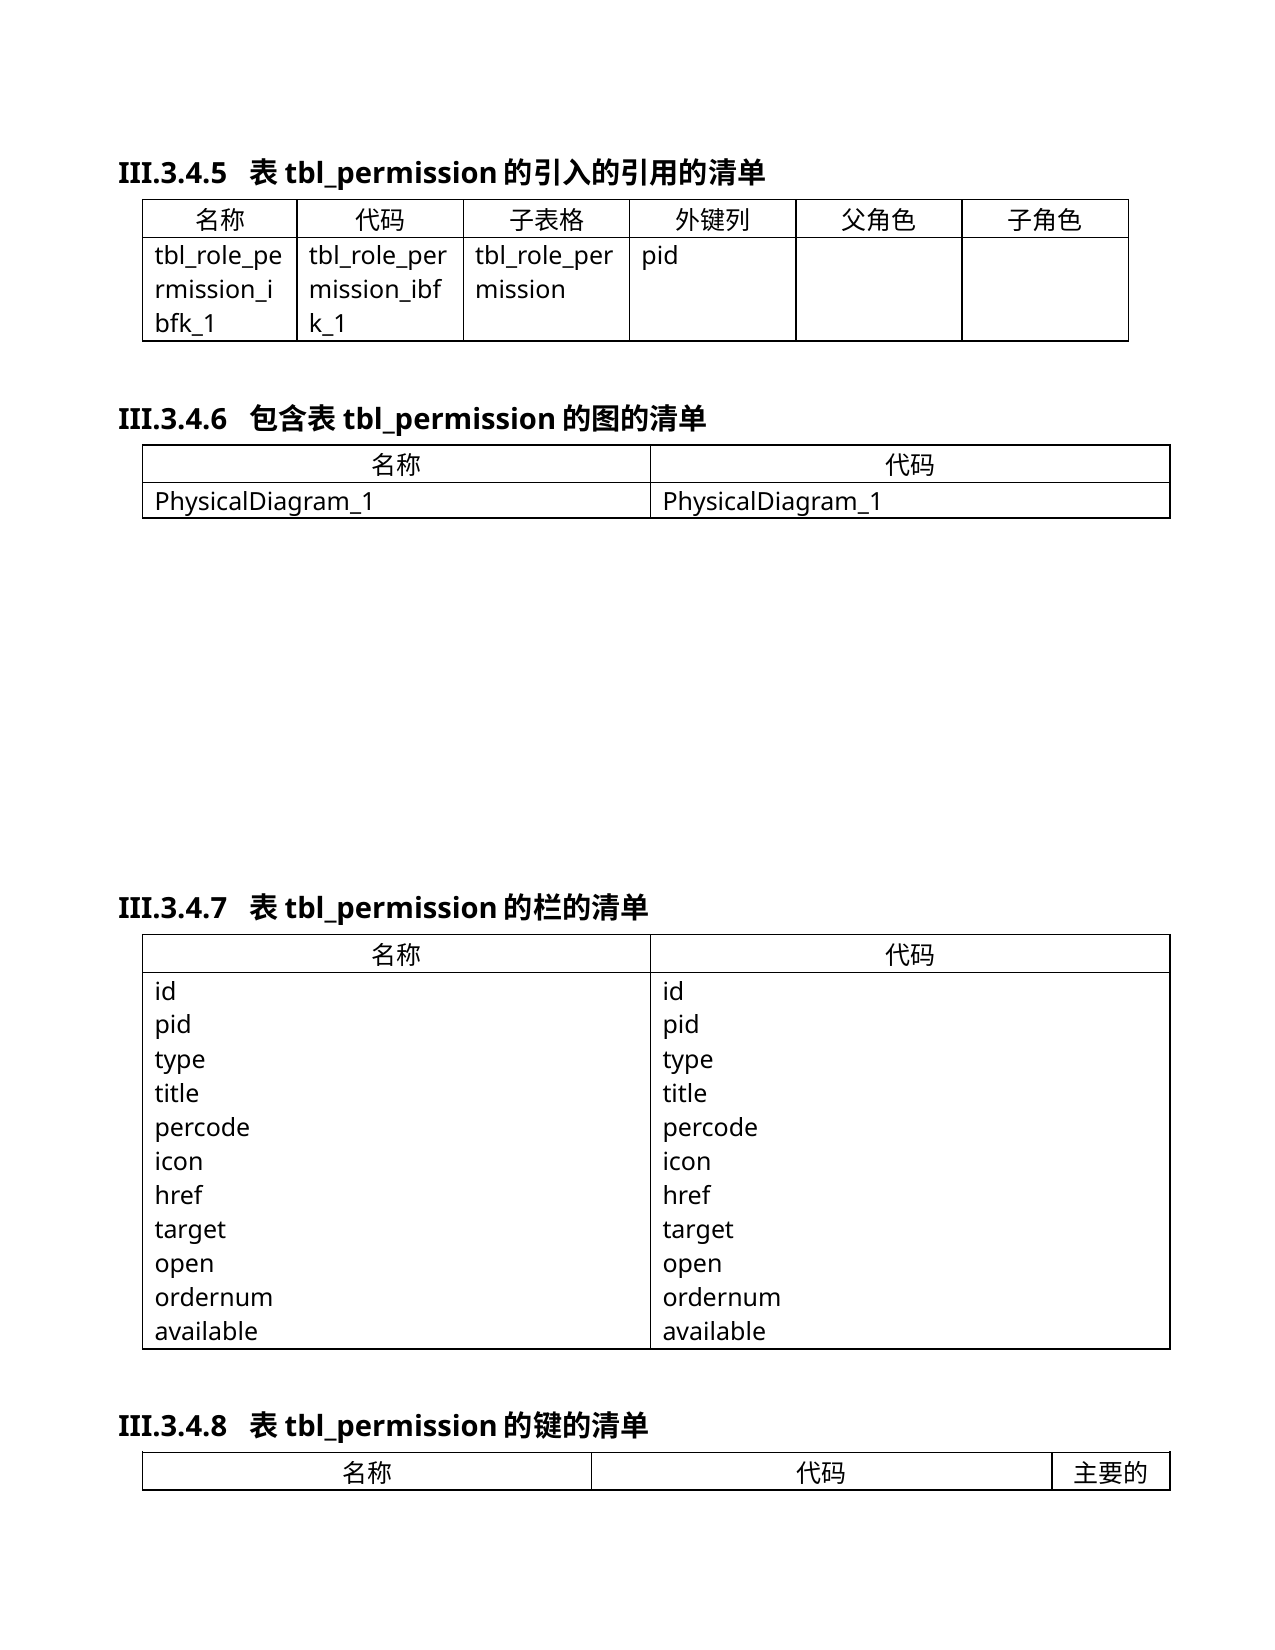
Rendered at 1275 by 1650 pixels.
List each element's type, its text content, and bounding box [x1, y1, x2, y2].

table_header 父角色 [797, 200, 961, 236]
table_header 代码 [592, 1453, 1051, 1489]
table_cell type [651, 1041, 1169, 1075]
table_header 代码 [651, 446, 1169, 482]
table_cell target [651, 1212, 1169, 1246]
table_cell href [143, 1178, 650, 1212]
table_header 名称 [143, 1453, 591, 1489]
table_cell pid [143, 1007, 650, 1041]
table_cell PhysicalDiagram_1 [651, 483, 1169, 517]
subtitle 表tbl_permission的引入的引用的清单 [118, 150, 1157, 192]
table_header 子角色 [963, 200, 1128, 236]
table_header 主要的 [1053, 1453, 1169, 1489]
table_cell [963, 238, 1128, 340]
table_cell type [143, 1041, 650, 1075]
table_header 名称 [143, 446, 650, 482]
table_cell open [651, 1246, 1169, 1280]
table_cell tbl_role_permission_ibfk_1 [143, 238, 296, 340]
table_cell available [143, 1314, 650, 1348]
subtitle 包含表tbl_permission的图的清单 [118, 395, 1157, 438]
table_cell icon [651, 1144, 1169, 1177]
table_header 名称 [143, 200, 296, 236]
table_header 代码 [651, 935, 1169, 972]
table_cell icon [143, 1144, 650, 1177]
table_cell open [143, 1246, 650, 1280]
table_header 名称 [143, 935, 650, 972]
table_cell available [651, 1314, 1169, 1348]
table_cell ordernum [143, 1280, 650, 1314]
table_cell target [143, 1212, 650, 1246]
table_header 子表格 [464, 200, 629, 236]
subtitle 表tbl_permission的栏的清单 [118, 885, 1157, 927]
table_cell id [651, 973, 1169, 1007]
table_cell tbl_role_permission [464, 238, 629, 340]
table_cell percode [143, 1109, 650, 1143]
table_cell tbl_role_permission_ibfk_1 [298, 238, 463, 340]
table_header 外键列 [630, 200, 795, 236]
table_cell title [651, 1075, 1169, 1109]
table_cell ordernum [651, 1280, 1169, 1314]
table_cell pid [630, 238, 795, 340]
table_cell pid [651, 1007, 1169, 1041]
table_cell percode [651, 1109, 1169, 1143]
table_header 代码 [298, 200, 463, 236]
table_cell id [143, 973, 650, 1007]
table_cell href [651, 1178, 1169, 1212]
table_cell PhysicalDiagram_1 [143, 483, 650, 517]
table_cell title [143, 1075, 650, 1109]
subtitle 表tbl_permission的键的清单 [118, 1403, 1157, 1445]
table_cell [797, 238, 961, 340]
